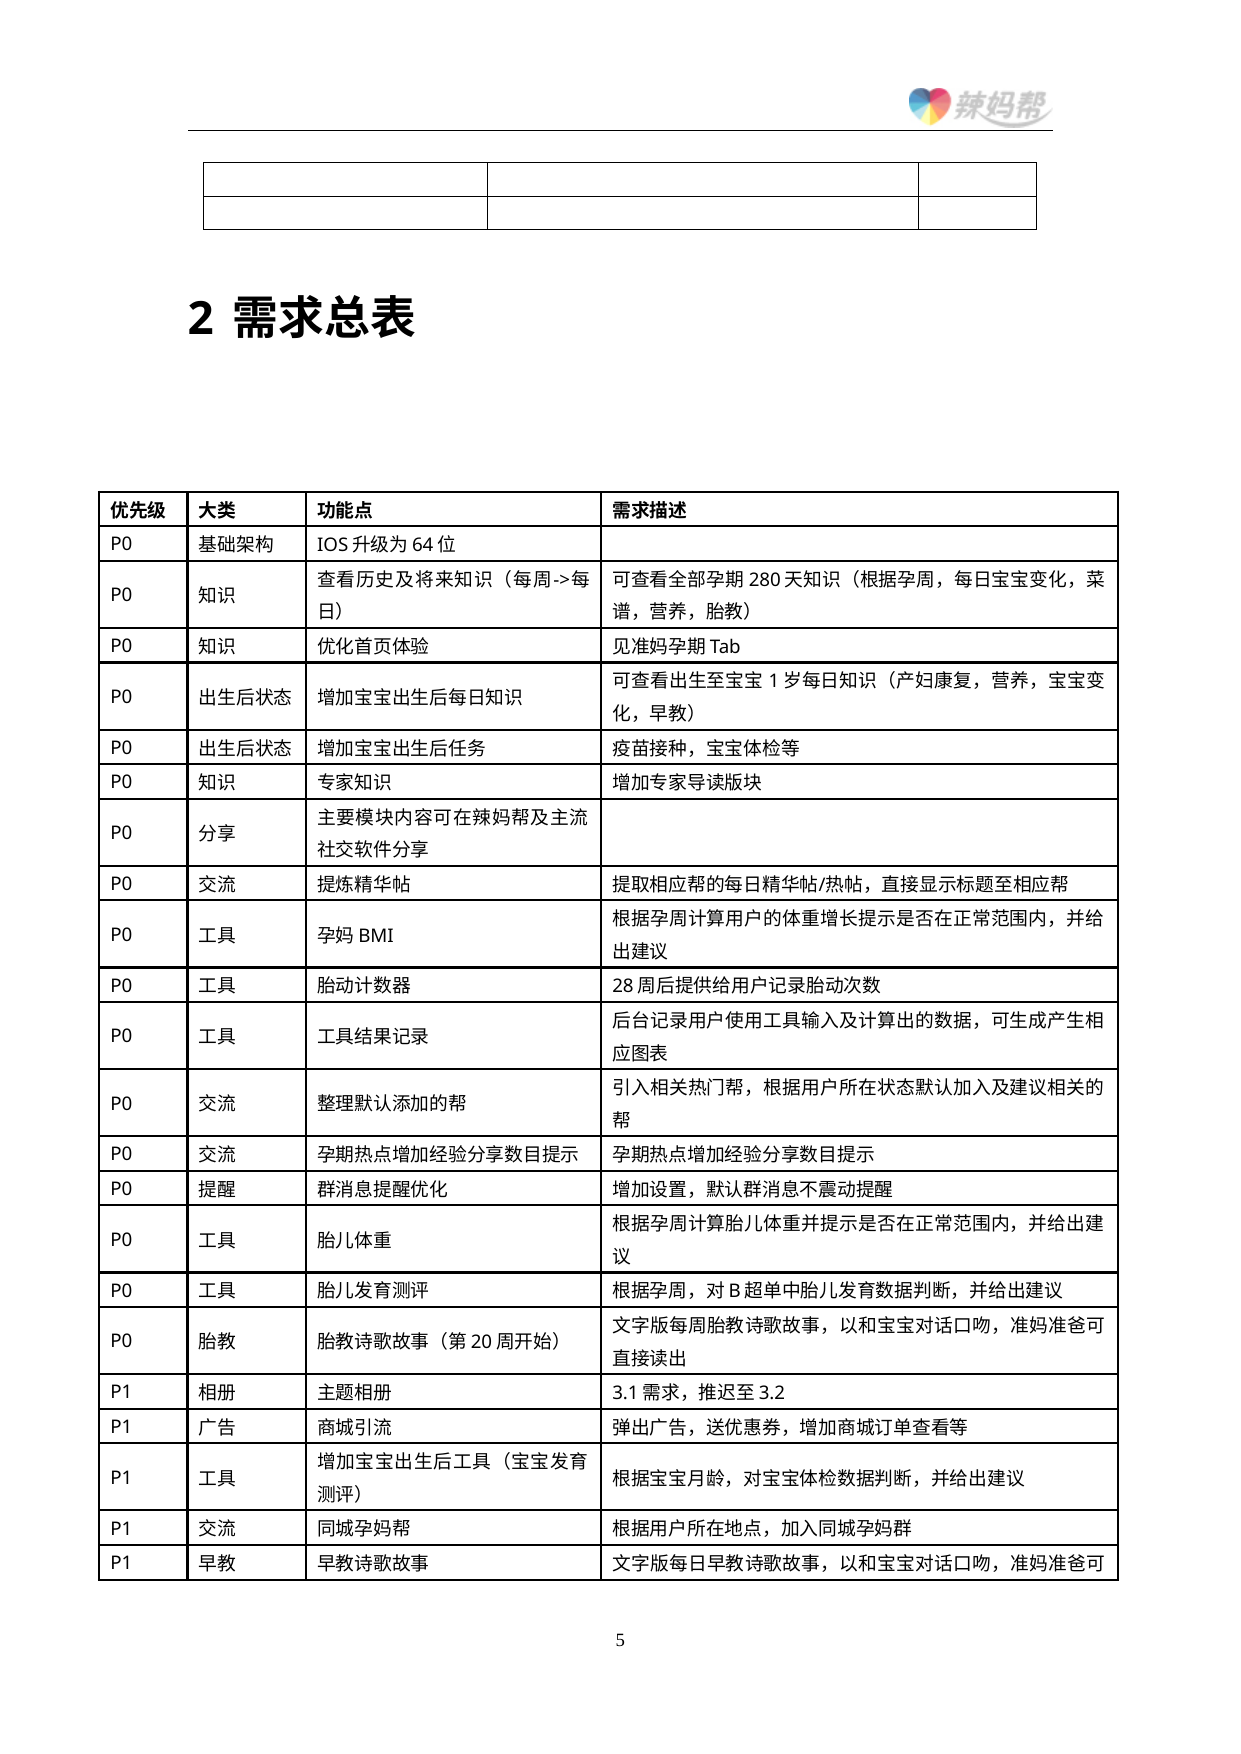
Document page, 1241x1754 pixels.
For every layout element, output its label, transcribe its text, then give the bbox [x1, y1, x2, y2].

table_cell 文字版每周胎教诗歌故事，以和宝宝对话口吻，准妈准爸可直接读出 [602, 1308, 1117, 1373]
table_cell P1 [100, 1375, 186, 1408]
table_cell 知识 [189, 629, 305, 661]
table_cell 提醒 [189, 1172, 305, 1204]
table_cell 交流 [189, 1070, 305, 1135]
table_cell 增加专家导读版块 [602, 765, 1117, 798]
table_cell 胎儿体重 [307, 1206, 600, 1271]
table_cell 交流 [189, 1137, 305, 1170]
table_cell 可查看出生至宝宝1岁每日知识（产妇康复，营养，宝宝变化，早教） [602, 664, 1117, 728]
table_cell 胎教诗歌故事（第20周开始） [307, 1308, 600, 1373]
table_cell 胎教 [189, 1308, 305, 1373]
table_cell 同城孕妈帮 [307, 1511, 600, 1544]
table_cell P0 [100, 1206, 186, 1271]
table_cell 孕期热点增加经验分享数目提示 [602, 1137, 1117, 1170]
table_cell P0 [100, 800, 186, 865]
table_cell P1 [100, 1546, 186, 1578]
table_cell 胎动计数器 [307, 969, 600, 1001]
table_cell 出生后状态 [189, 664, 305, 728]
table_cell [602, 1546, 1117, 1578]
table_cell 见准妈孕期Tab [602, 629, 1117, 661]
table_cell 工具 [189, 1444, 305, 1509]
table_cell P1 [100, 1511, 186, 1544]
table_cell 查看历史及将来知识（每周->每日） [307, 562, 600, 627]
table_header 优先级 [100, 493, 186, 525]
table_cell 出生后状态 [189, 731, 305, 763]
table_cell 增加设置，默认群消息不震动提醒 [602, 1172, 1117, 1204]
table_cell 交流 [189, 1511, 305, 1544]
table_cell [488, 163, 918, 196]
table_cell P0 [100, 1172, 186, 1204]
table_cell [488, 197, 918, 229]
subtitle 需求总表 [187, 266, 1053, 363]
table_cell 提炼精华帖 [307, 867, 600, 899]
table_cell P0 [100, 1137, 186, 1170]
table_cell 交流 [189, 867, 305, 899]
table_cell 根据宝宝月龄，对宝宝体检数据判断，并给出建议 [602, 1444, 1117, 1509]
table_cell 群消息提醒优化 [307, 1172, 600, 1204]
table_cell 根据孕周计算胎儿体重并提示是否在正常范围内，并给出建议 [602, 1206, 1117, 1271]
table_cell 工具结果记录 [307, 1003, 600, 1068]
table_cell P0 [100, 1274, 186, 1306]
table_cell 专家知识 [307, 765, 600, 798]
table_cell 弹出广告，送优惠券，增加商城订单查看等 [602, 1410, 1117, 1442]
picture [909, 88, 1053, 128]
table_cell 根据用户所在地点，加入同城孕妈群 [602, 1511, 1117, 1544]
table_cell 孕期热点增加经验分享数目提示 [307, 1137, 600, 1170]
table_cell P0 [100, 527, 186, 560]
table_cell 整理默认添加的帮 [307, 1070, 600, 1135]
table_cell 28周后提供给用户记录胎动次数 [602, 969, 1117, 1001]
table_cell 3.1需求，推迟至3.2 [602, 1375, 1117, 1408]
table_cell P1 [100, 1444, 186, 1509]
table_cell P0 [100, 1308, 186, 1373]
table_cell 提取相应帮的每日精华帖/热帖，直接显示标题至相应帮 [602, 867, 1117, 899]
table_cell [602, 527, 1117, 560]
table_cell 工具 [189, 901, 305, 966]
table_cell P0 [100, 664, 186, 728]
table_cell 相册 [189, 1375, 305, 1408]
table_cell 早教 [189, 1546, 305, 1578]
table_cell P0 [100, 867, 186, 899]
table_cell [602, 800, 1117, 865]
table_cell 主题相册 [307, 1375, 600, 1408]
table_cell 增加宝宝出生后工具（宝宝发育测评） [307, 1444, 600, 1509]
table_cell P0 [100, 1003, 186, 1068]
table_cell 增加宝宝出生后任务 [307, 731, 600, 763]
table_cell P0 [100, 1070, 186, 1135]
table_cell 疫苗接种，宝宝体检等 [602, 731, 1117, 763]
table_cell 胎儿发育测评 [307, 1274, 600, 1306]
table_cell 知识 [189, 765, 305, 798]
table_cell P0 [100, 901, 186, 966]
table_header 功能点 [307, 493, 600, 525]
table_cell 根据孕周计算用户的体重增长提示是否在正常范围内，并给出建议 [602, 901, 1117, 966]
table_cell 基础架构 [189, 527, 305, 560]
table_cell P0 [100, 969, 186, 1001]
table_cell P0 [100, 562, 186, 627]
table_cell 工具 [189, 1206, 305, 1271]
table_cell 增加宝宝出生后每日知识 [307, 664, 600, 728]
table_cell 广告 [189, 1410, 305, 1442]
table_cell 优化首页体验 [307, 629, 600, 661]
table_cell [204, 163, 487, 196]
table_cell 商城引流 [307, 1410, 600, 1442]
table_cell 孕妈BMI [307, 901, 600, 966]
table_cell 知识 [189, 562, 305, 627]
table_cell 分享 [189, 800, 305, 865]
table_cell 工具 [189, 1003, 305, 1068]
table_cell 引入相关热门帮，根据用户所在状态默认加入及建议相关的帮 [602, 1070, 1117, 1135]
table_header 需求描述 [602, 493, 1117, 525]
table_cell 工具 [189, 1274, 305, 1306]
table_cell 主要模块内容可在辣妈帮及主流社交软件分享 [307, 800, 600, 865]
table_cell P0 [100, 731, 186, 763]
table_cell IOS升级为64位 [307, 527, 600, 560]
table_header 大类 [189, 493, 305, 525]
table_cell P1 [100, 1410, 186, 1442]
table_cell [919, 197, 1036, 229]
table_cell 后台记录用户使用工具输入及计算出的数据，可生成产生相应图表 [602, 1003, 1117, 1068]
table_cell [919, 163, 1036, 196]
table_cell [204, 197, 487, 229]
table_cell 根据孕周，对B超单中胎儿发育数据判断，并给出建议 [602, 1274, 1117, 1306]
table_cell 早教诗歌故事 [307, 1546, 600, 1578]
table_cell 可查看全部孕期280天知识（根据孕周，每日宝宝变化，菜谱，营养，胎教） [602, 562, 1117, 627]
table_cell 工具 [189, 969, 305, 1001]
table_cell P0 [100, 629, 186, 661]
table_cell P0 [100, 765, 186, 798]
